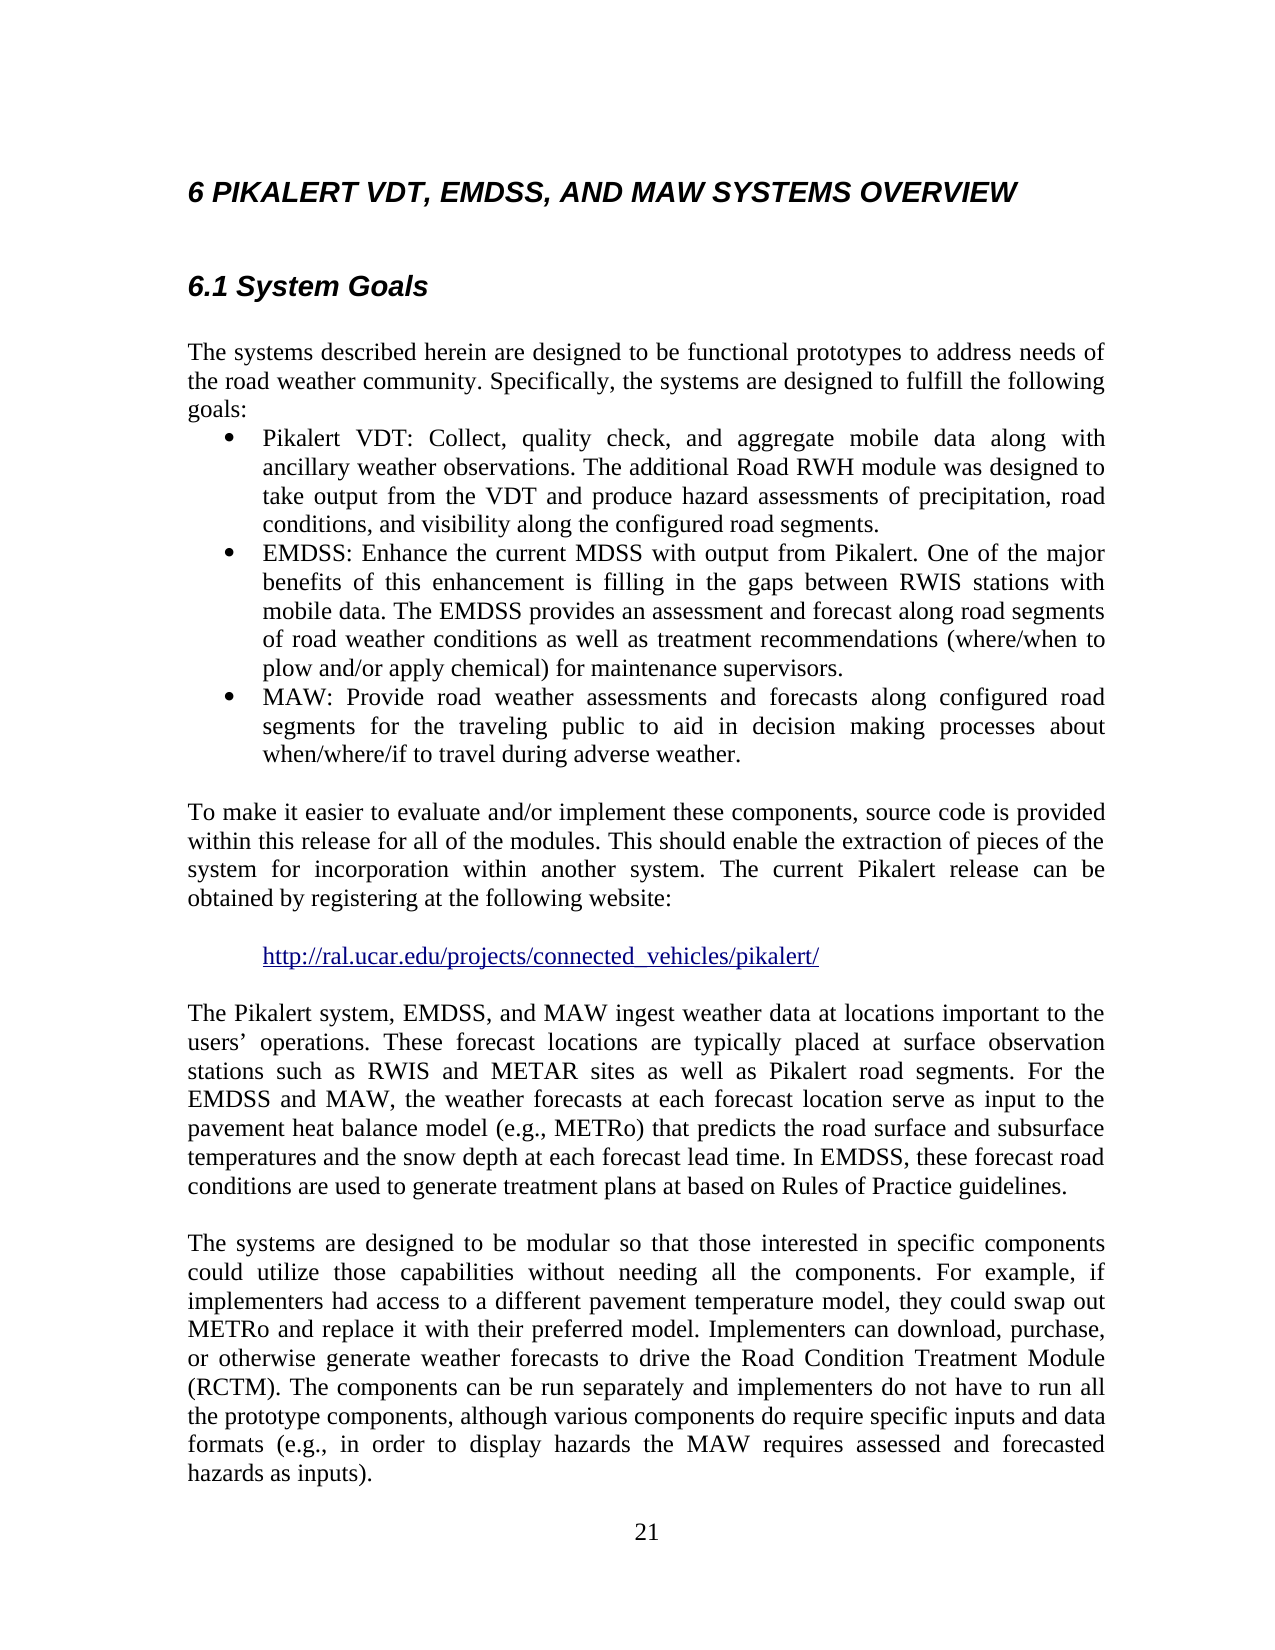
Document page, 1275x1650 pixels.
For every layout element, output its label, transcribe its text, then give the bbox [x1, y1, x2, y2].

text To make it easier to evaluate and/or implement these components, source code is provided within this release for all of the modules. This should enable the extraction of pieces of the system for incorporation within another system. The current Pikalert release can be obtained by registering at the following website: [187, 797, 1106, 912]
text http://ral.ucar.edu/projects/connected_vehicles/pikalert/ [262, 941, 1106, 969]
subtitle 6.1 System Goals [187, 268, 1106, 302]
list MAW: Provide road weather assessments and forecasts along configured road segments for the traveling public to aid in decision making processes about when/where/if to travel during adverse weather. [225, 682, 1106, 768]
list Pikalert VDT: Collect, quality check, and aggregate mobile data along with ancillary weather observations. The additional Road RWH module was designed to take output from the VDT and produce hazard assessments of precipitation, road conditions, and visibility along the configured road segments. [225, 423, 1106, 538]
text The systems are designed to be modular so that those interested in specific components could utilize those capabilities without needing all the components. For example, if implementers had access to a different pavement temperature model, they could swap out METRo and replace it with their preferred model. Implementers can download, purchase, or otherwise generate weather forecasts to drive the Road Condition Treatment Module (RCTM). The components can be run separately and implementers do not have to run all the prototype components, although various components do require specific inputs and data formats (e.g., in order to display hazards the MAW requires assessed and forecasted hazards as inputs). [187, 1228, 1106, 1487]
text The systems described herein are designed to be functional prototypes to address needs of the road weather community. Specifically, the systems are designed to fulfill the following goals: [187, 337, 1106, 423]
list EMDSS: Enhance the current MDSS with output from Pikalert. One of the major benefits of this enhancement is filling in the gaps between RWIS stations with mobile data. The EMDSS provides an assessment and forecast along road segments of road weather conditions as well as treatment recommendations (where/when to plow and/or apply chemical) for maintenance supervisors. [225, 538, 1106, 682]
text The Pikalert system, EMDSS, and MAW ingest weather data at locations important to the users’ operations. These forecast locations are typically placed at surface observation stations such as RWIS and METAR sites as well as Pikalert road segments. For the EMDSS and MAW, the weather forecasts at each forecast location serve as input to the pavement heat balance model (e.g., METRo) that predicts the road surface and subsurface temperatures and the snow depth at each forecast lead time. In EMDSS, these forecast road conditions are used to generate treatment plans at based on Rules of Practice guidelines. [187, 998, 1106, 1199]
subtitle 6 PIKALERT VDT, EMDSS, AND MAW SYSTEMS OVERVIEW [187, 175, 1106, 208]
